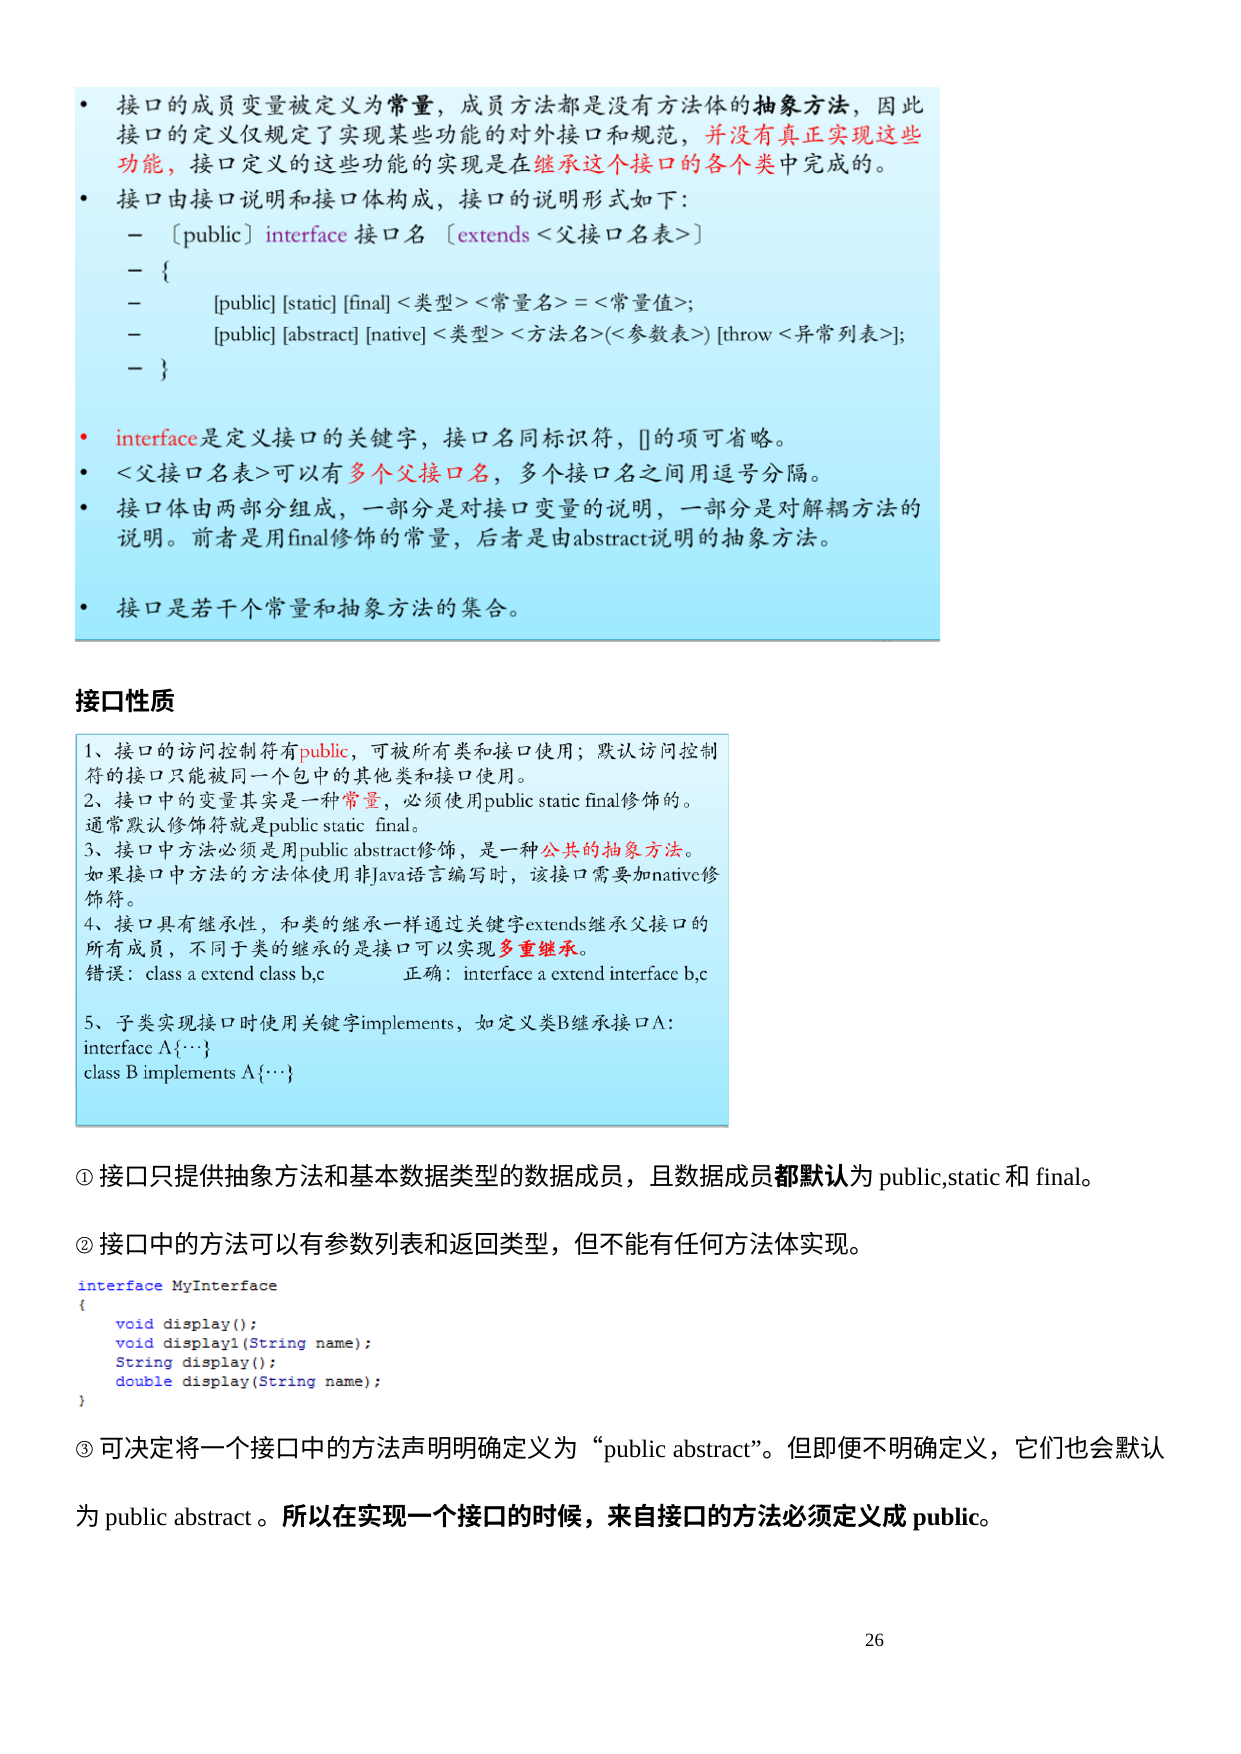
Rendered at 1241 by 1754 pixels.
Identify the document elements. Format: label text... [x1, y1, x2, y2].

text ①接口只提供抽象方法和基本数据类型的数据成员，且数据成员都默认为public,static和final。 [75, 1141, 1165, 1208]
text ③可决定将一个接口中的方法声明明确定义为“public abstract”。但即便不明确定义，它们也会默认为public abstract 。所以在实现一个接口的时候，来自接口的方法必须定义成public。 [75, 1412, 1165, 1548]
picture [75, 1276, 385, 1410]
text 接口性质 [75, 665, 1165, 733]
picture [75, 87, 941, 642]
text ②接口中的方法可以有参数列表和返回类型，但不能有任何方法体实现。 [75, 1208, 1165, 1276]
picture [75, 733, 729, 1128]
